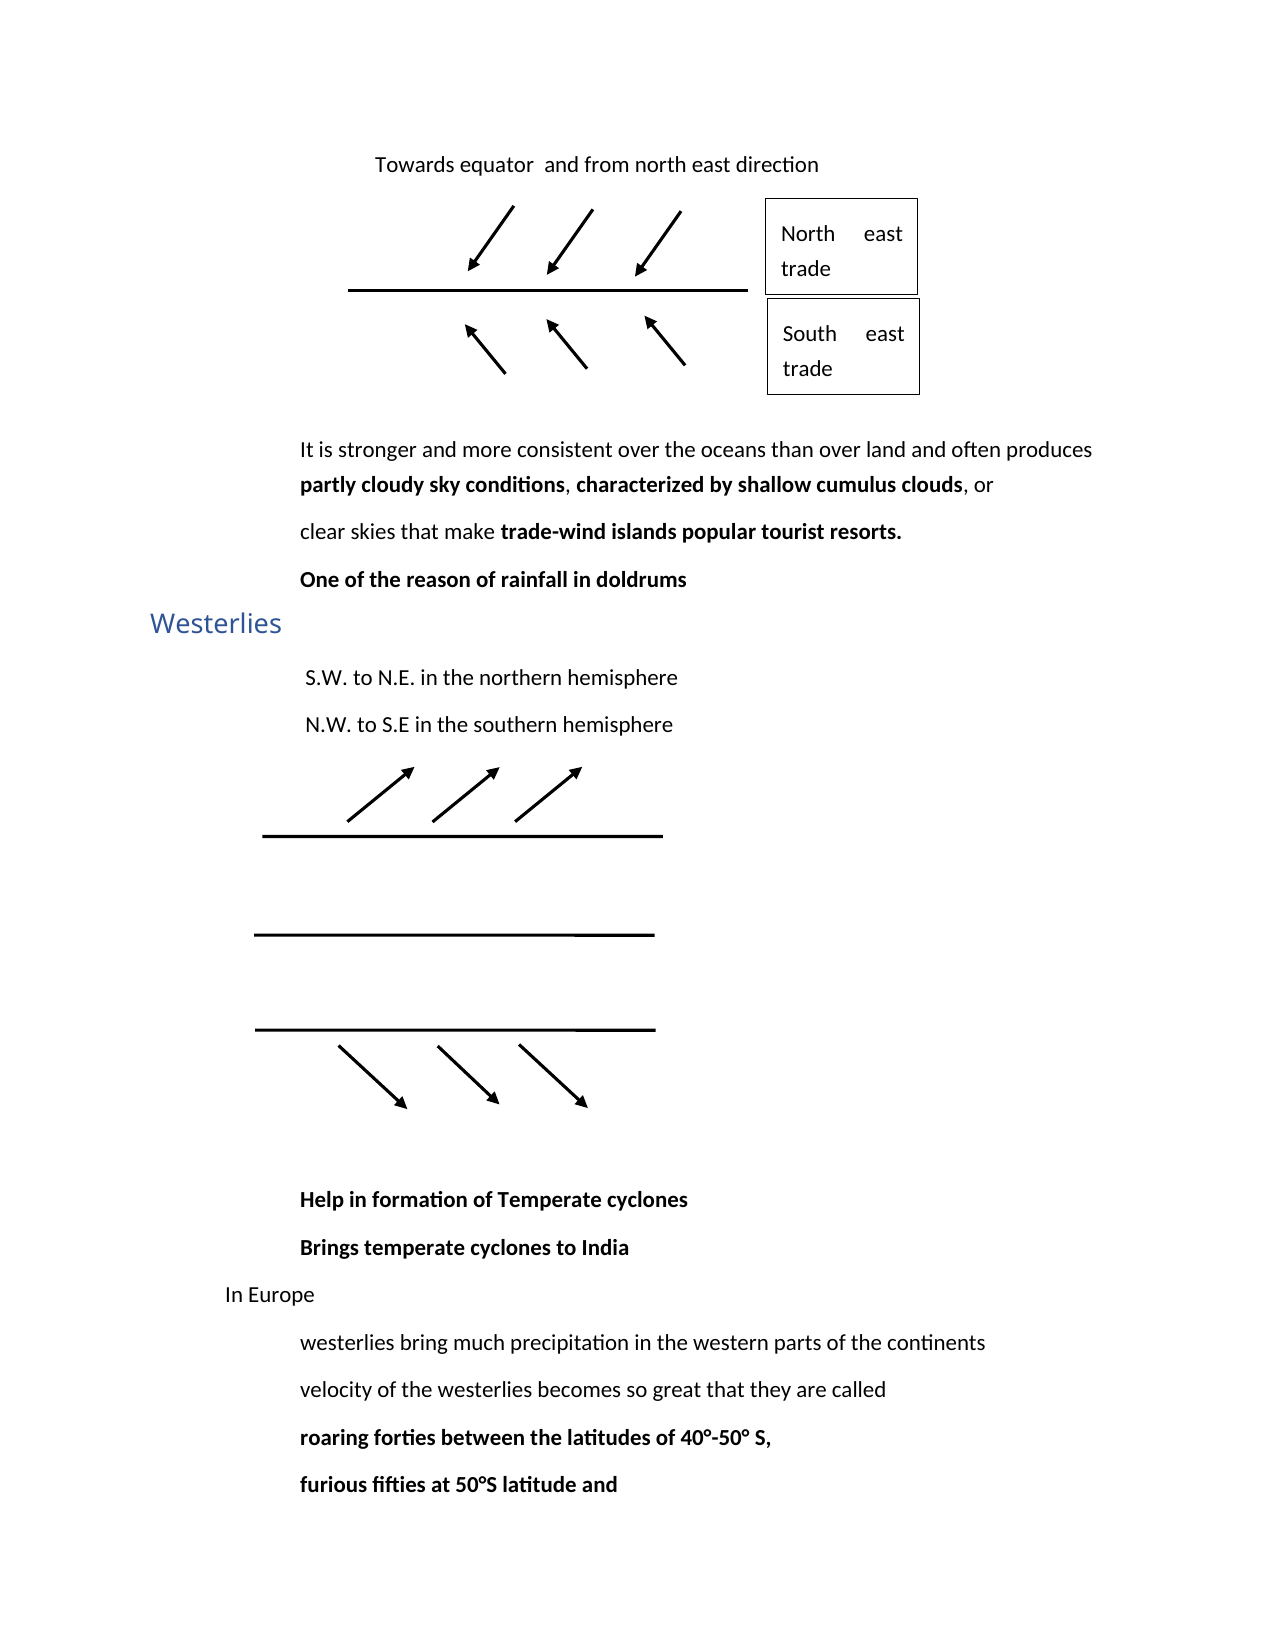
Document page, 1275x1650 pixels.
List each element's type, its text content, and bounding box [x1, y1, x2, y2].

text Towards equator and from north east direction [300, 150, 1125, 178]
text furious fifties at 50°S latitude and [225, 1470, 1125, 1498]
text velocity of the westerlies becomes so great that they are called [225, 1375, 1125, 1403]
text One of the reason of rainfall in doldrums [300, 565, 1125, 593]
text Brings temperate cyclones to India [150, 1233, 1125, 1261]
text In Europe [150, 1280, 1125, 1308]
text roaring forties between the latitudes of 40°-50° S, [225, 1423, 1125, 1451]
text Help in formation of Temperate cyclones [150, 1185, 1125, 1213]
text N.W. to S.E in the southern hemisphere [150, 710, 1125, 738]
subtitle Westerlies [150, 604, 1125, 641]
text It is stronger and more consistent over the oceans than over land and often produces partly cloudy sky conditions, characterized by shallow cumulus clouds, or [300, 435, 1125, 498]
text clear skies that make trade-wind islands popular tourist resorts. [300, 517, 1125, 546]
text westerlies bring much precipitation in the western parts of the continents [150, 1328, 1125, 1356]
text S.W. to N.E. in the northern hemisphere [150, 663, 1125, 691]
